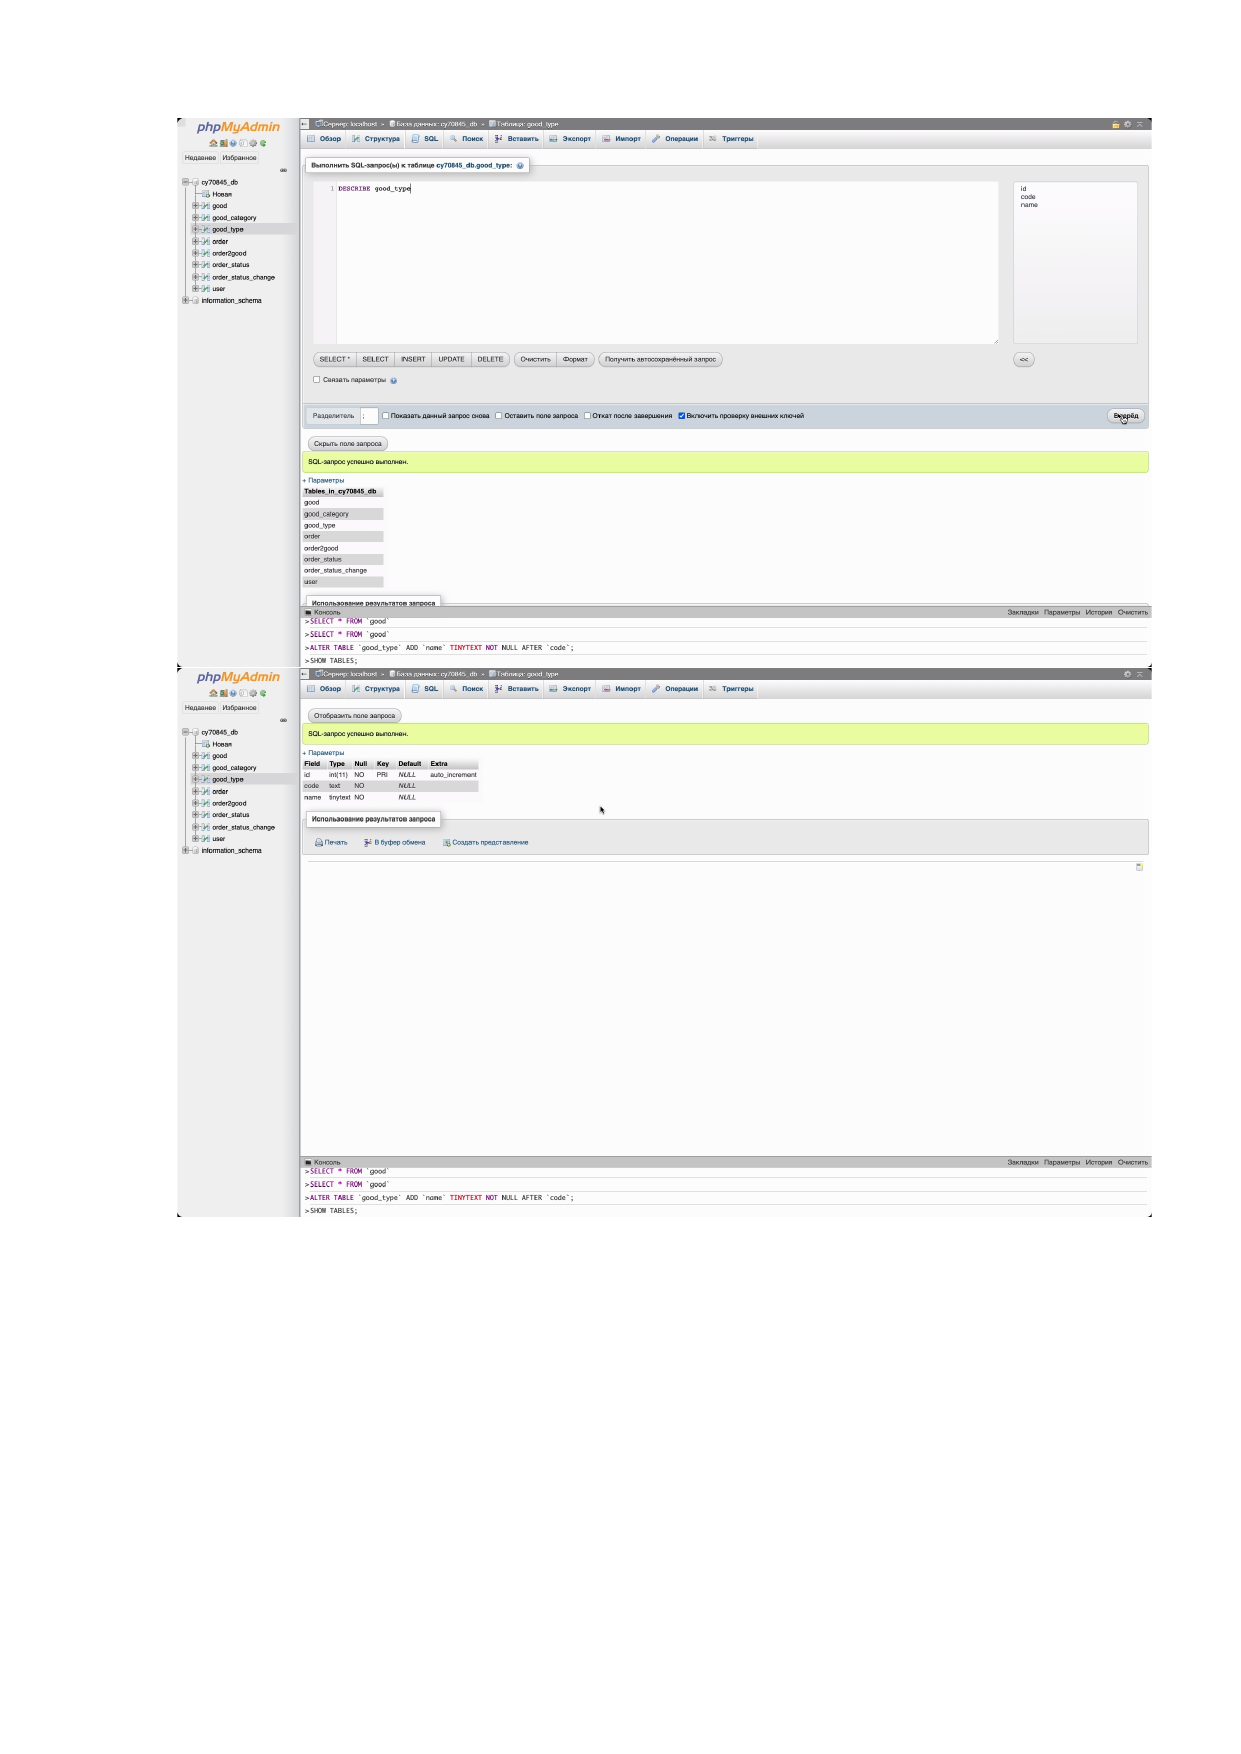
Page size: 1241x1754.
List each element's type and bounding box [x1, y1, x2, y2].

picture [177, 118, 1152, 667]
picture [177, 668, 1152, 1217]
